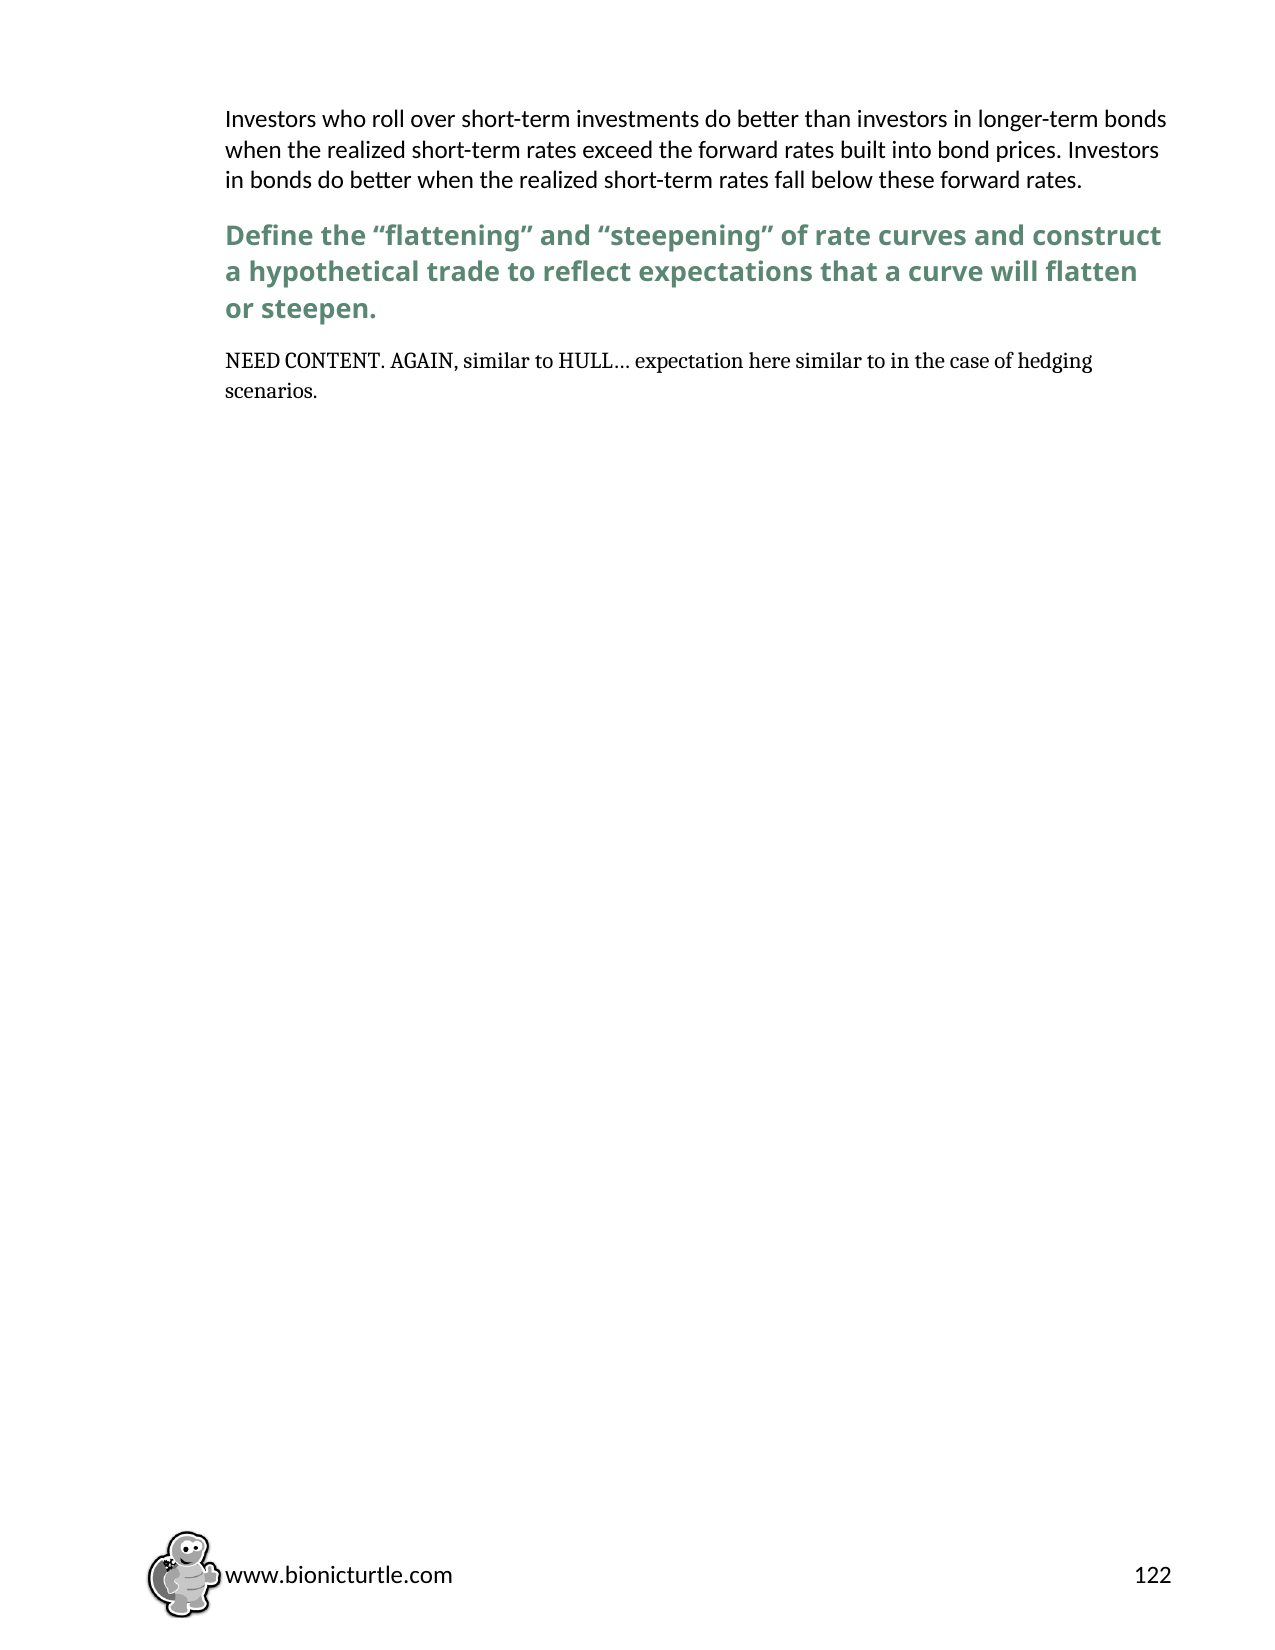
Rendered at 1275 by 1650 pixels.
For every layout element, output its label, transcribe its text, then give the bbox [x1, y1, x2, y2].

text Investors who roll over short-term investments do better than investors in longer-term bonds when the realized short-term rates exceed the forward rates built into bond prices. Investors in bonds do better when the realized short-term rates fall below these forward rates. [225, 103, 1172, 195]
subtitle Define the “flattening” and “steepening” of rate curves and construct a hypothetical trade to reflect expectations that a curve will flatten or steepen. [225, 216, 1172, 327]
